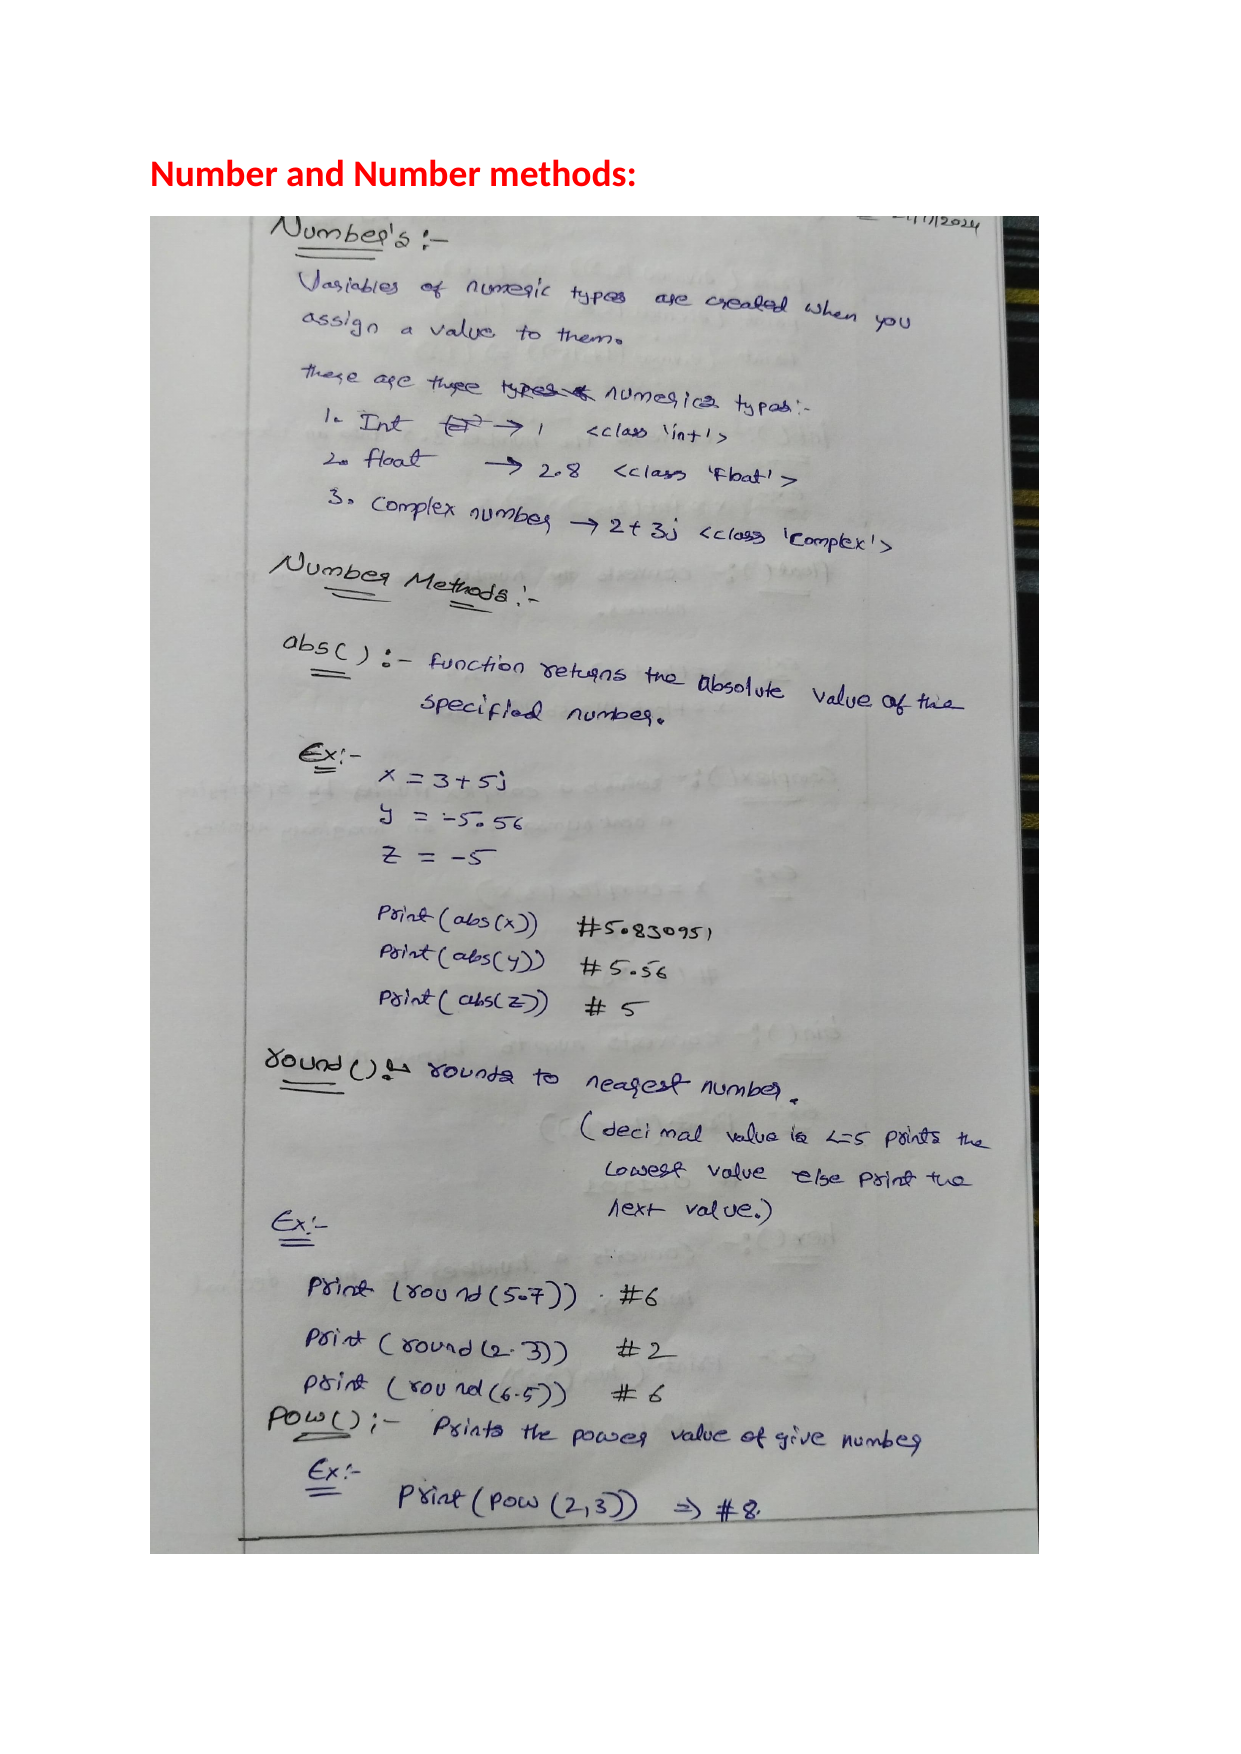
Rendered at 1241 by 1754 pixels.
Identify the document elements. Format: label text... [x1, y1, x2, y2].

text Number and Number methods: [150, 150, 1090, 196]
picture [150, 216, 1039, 1554]
